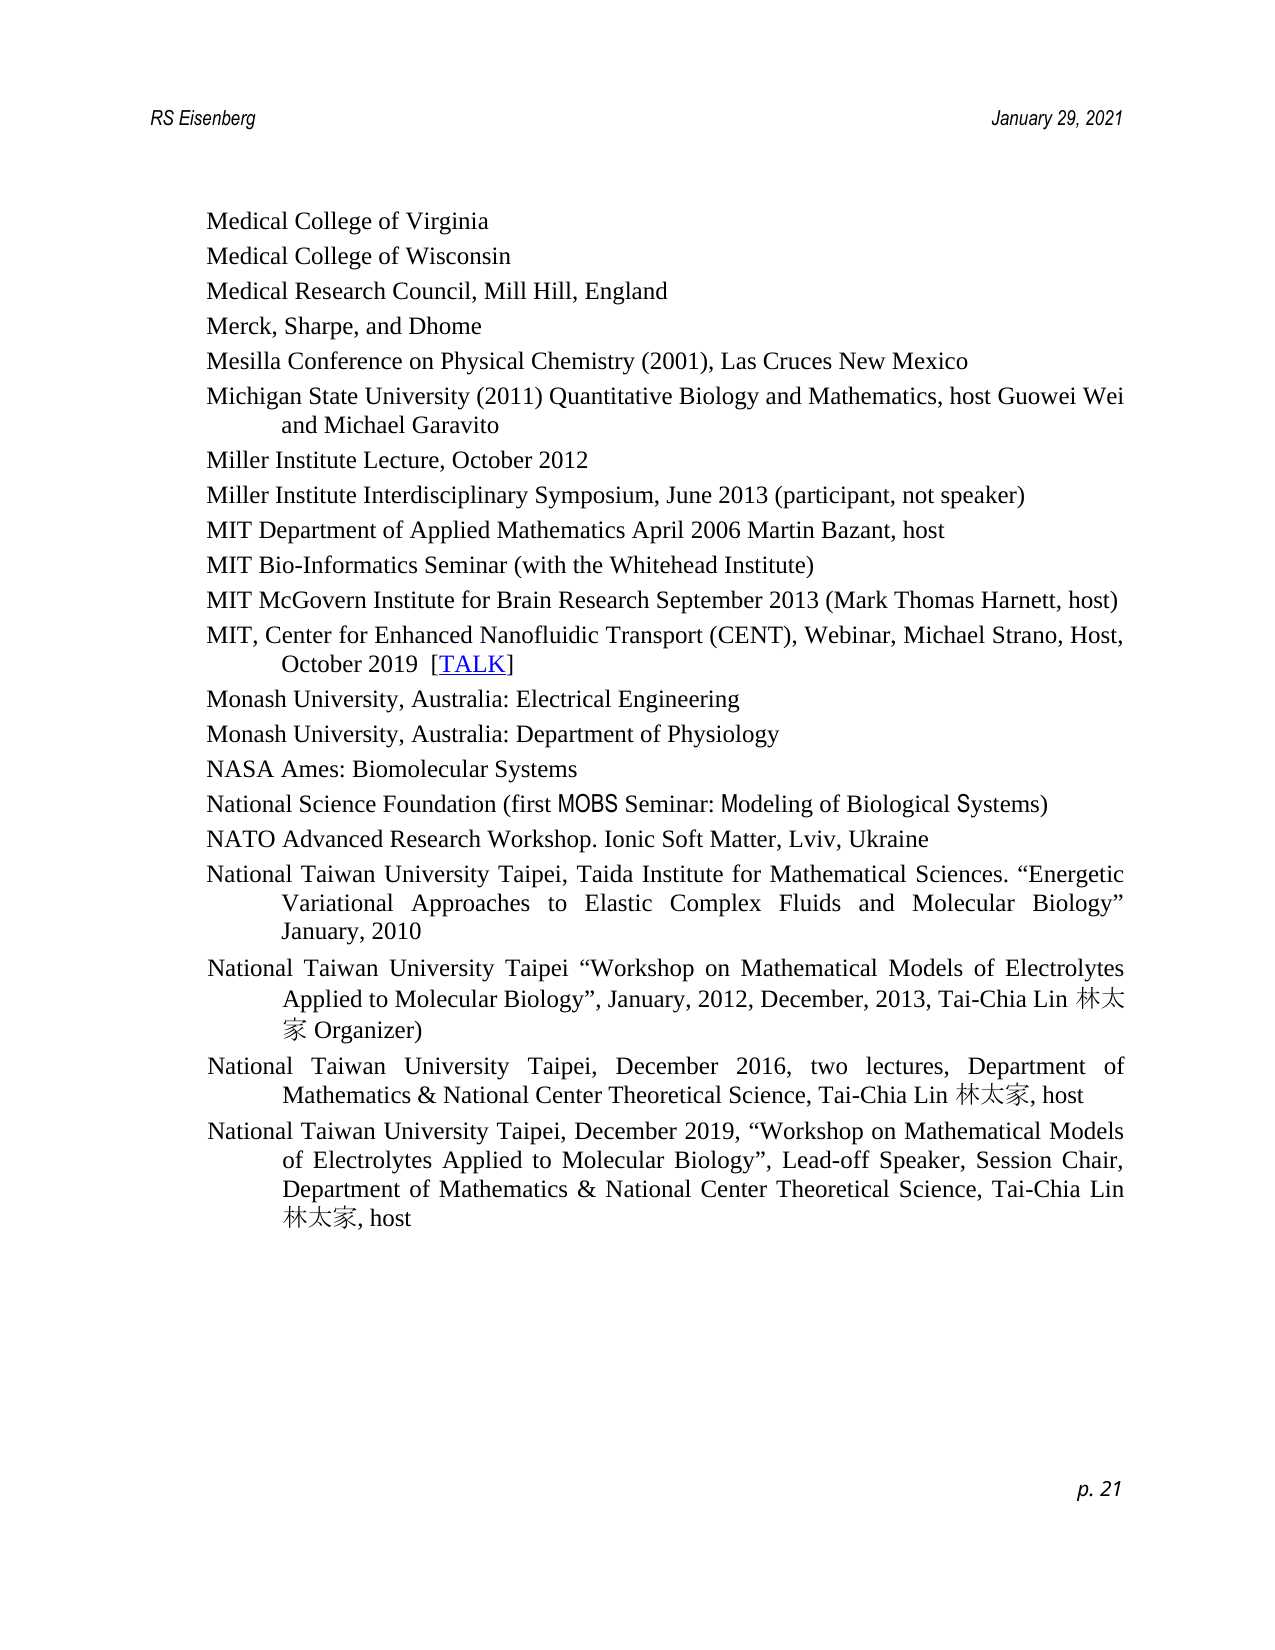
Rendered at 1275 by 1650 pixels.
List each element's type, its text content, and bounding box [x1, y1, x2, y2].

text Medical College of Virginia [206, 206, 1125, 235]
text Medical Research Council, Mill Hill, England [206, 276, 1125, 305]
text National Science Foundation (first MOBS Seminar: Modeling of Biological Systems) [206, 789, 1125, 818]
text Medical College of Wisconsin [206, 241, 1125, 270]
text MIT Department of Applied Mathematics April 2006 Martin Bazant, host [206, 515, 1125, 544]
text MIT, Center for Enhanced Nanofluidic Transport (CENT), Webinar, Michael Strano, Host, October 2019 [TALK] [206, 620, 1125, 677]
text Miller Institute Interdisciplinary Symposium, June 2013 (participant, not speaker) [206, 480, 1125, 509]
text National Taiwan University Taipei, December 2016, two lectures, Department of Mathematics & National Center Theoretical Science, Tai-Chia Lin 林太家, host [207, 1051, 1125, 1110]
text National Taiwan University Taipei, December 2019, “Workshop on Mathematical Models of Electrolytes Applied to Molecular Biology”, Lead-off Speaker, Session Chair, Department of Mathematics & National Center Theoretical Science, Tai-Chia Lin 林太家, host [207, 1116, 1125, 1233]
text Monash University, Australia: Electrical Engineering [206, 684, 1125, 712]
text Merck, Sharpe, and Dhome [206, 311, 1125, 340]
text NATO Advanced Research Workshop. Ionic Soft Matter, Lviv, Ukraine [206, 824, 1125, 853]
text Mesilla Conference on Physical Chemistry (2001), Las Cruces New Mexico [206, 346, 1125, 375]
text NASA Ames: Biomolecular Systems [206, 754, 1125, 782]
text Monash University, Australia: Department of Physiology [206, 719, 1125, 747]
text MIT McGovern Institute for Brain Research September 2013 (Mark Thomas Harnett, host) [206, 585, 1125, 614]
text Michigan State University (2011) Quantitative Biology and Mathematics, host Guowei Wei and Michael Garavito [206, 381, 1125, 439]
text National Taiwan University Taipei “Workshop on Mathematical Models of Electrolytes Applied to Molecular Biology”, January, 2012, December, 2013, Tai-Chia Lin 林太家 Organizer) [207, 951, 1125, 1045]
text National Taiwan University Taipei, Taida Institute for Mathematical Sciences. “Energetic Variational Approaches to Elastic Complex Fluids and Molecular Biology” January, 2010 [206, 859, 1125, 945]
text MIT Bio-Informatics Seminar (with the Whitehead Institute) [206, 550, 1125, 579]
text Miller Institute Lecture, October 2012 [206, 445, 1125, 474]
